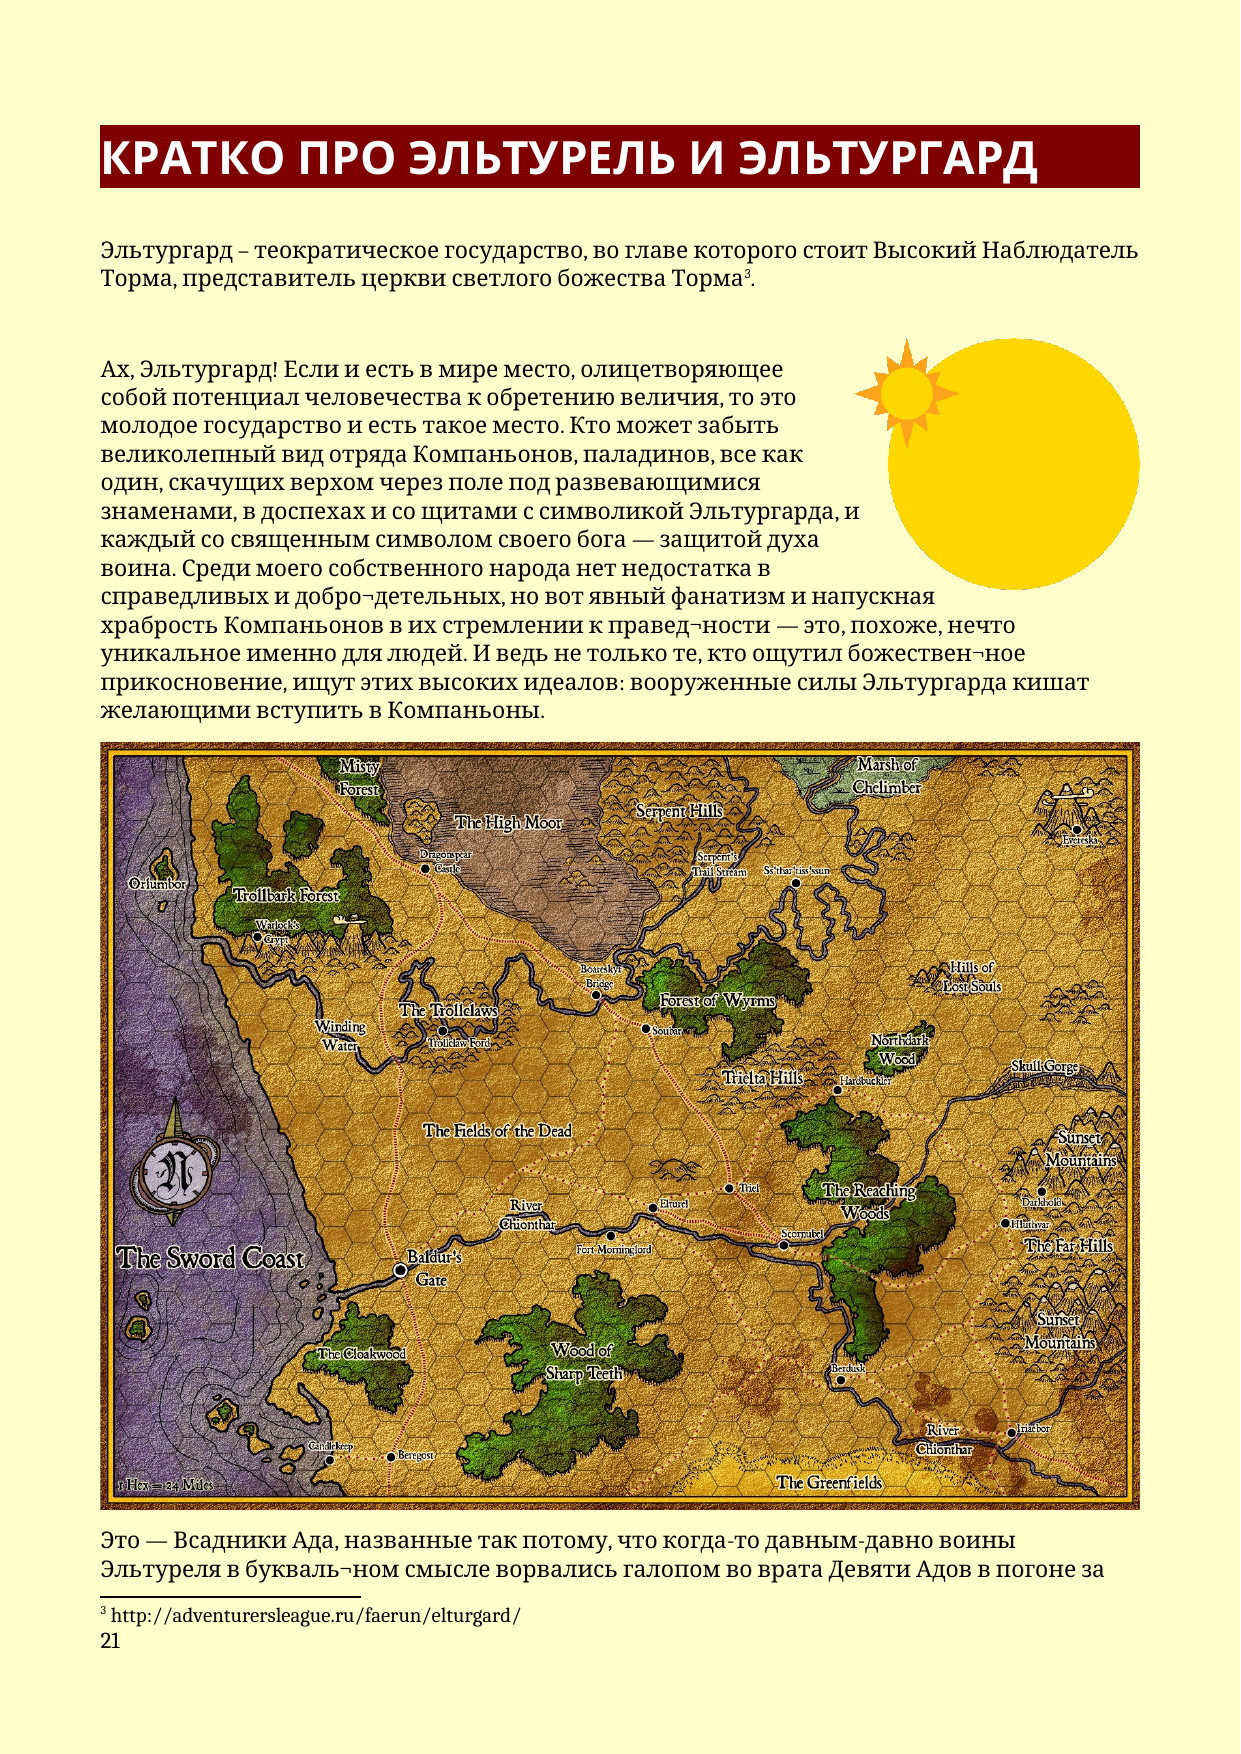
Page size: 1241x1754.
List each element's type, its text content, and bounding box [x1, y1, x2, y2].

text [100, 1528, 1140, 1583]
subtitle КРАТКО ПРО ЭЛЬТУРЕЛЬ И ЭЛЬТУРГАРД [100, 125, 1140, 188]
text Ах, Эльтургард! Если и есть в мире место, олицетворяющее собой потенциал человечества к обретению величия, то это молодое государство и есть такое место. Кто может забыть великолепный вид отряда Компаньонов, паладинов, все как один, скачущих верхом через поле под развевающимися знаменами, в доспехах и со щитами с символикой Эльтургарда, и каждый со священным символом своего бога — защитой духа воина. Среди моего собственного народа нет недостатка в справедливых и добро¬детельных, но вот явный фанатизм и напускная храбрость Компаньонов в их стремлении к правед¬ности — это, похоже, нечто уникальное именно для людей. И ведь не только те, кто ощутил божествен¬ное прикосновение, ищут этих высоких идеалов: вооруженные силы Эльтургарда кишат желающими вступить в Компаньоны. [100, 356, 1140, 724]
picture [100, 742, 1140, 1510]
picture [850, 328, 1142, 595]
text Эльтургард – теократическое государство, во главе которого стоит Высокий Наблюдатель Торма, представитель церкви светлого божества Торма. [100, 238, 1140, 293]
